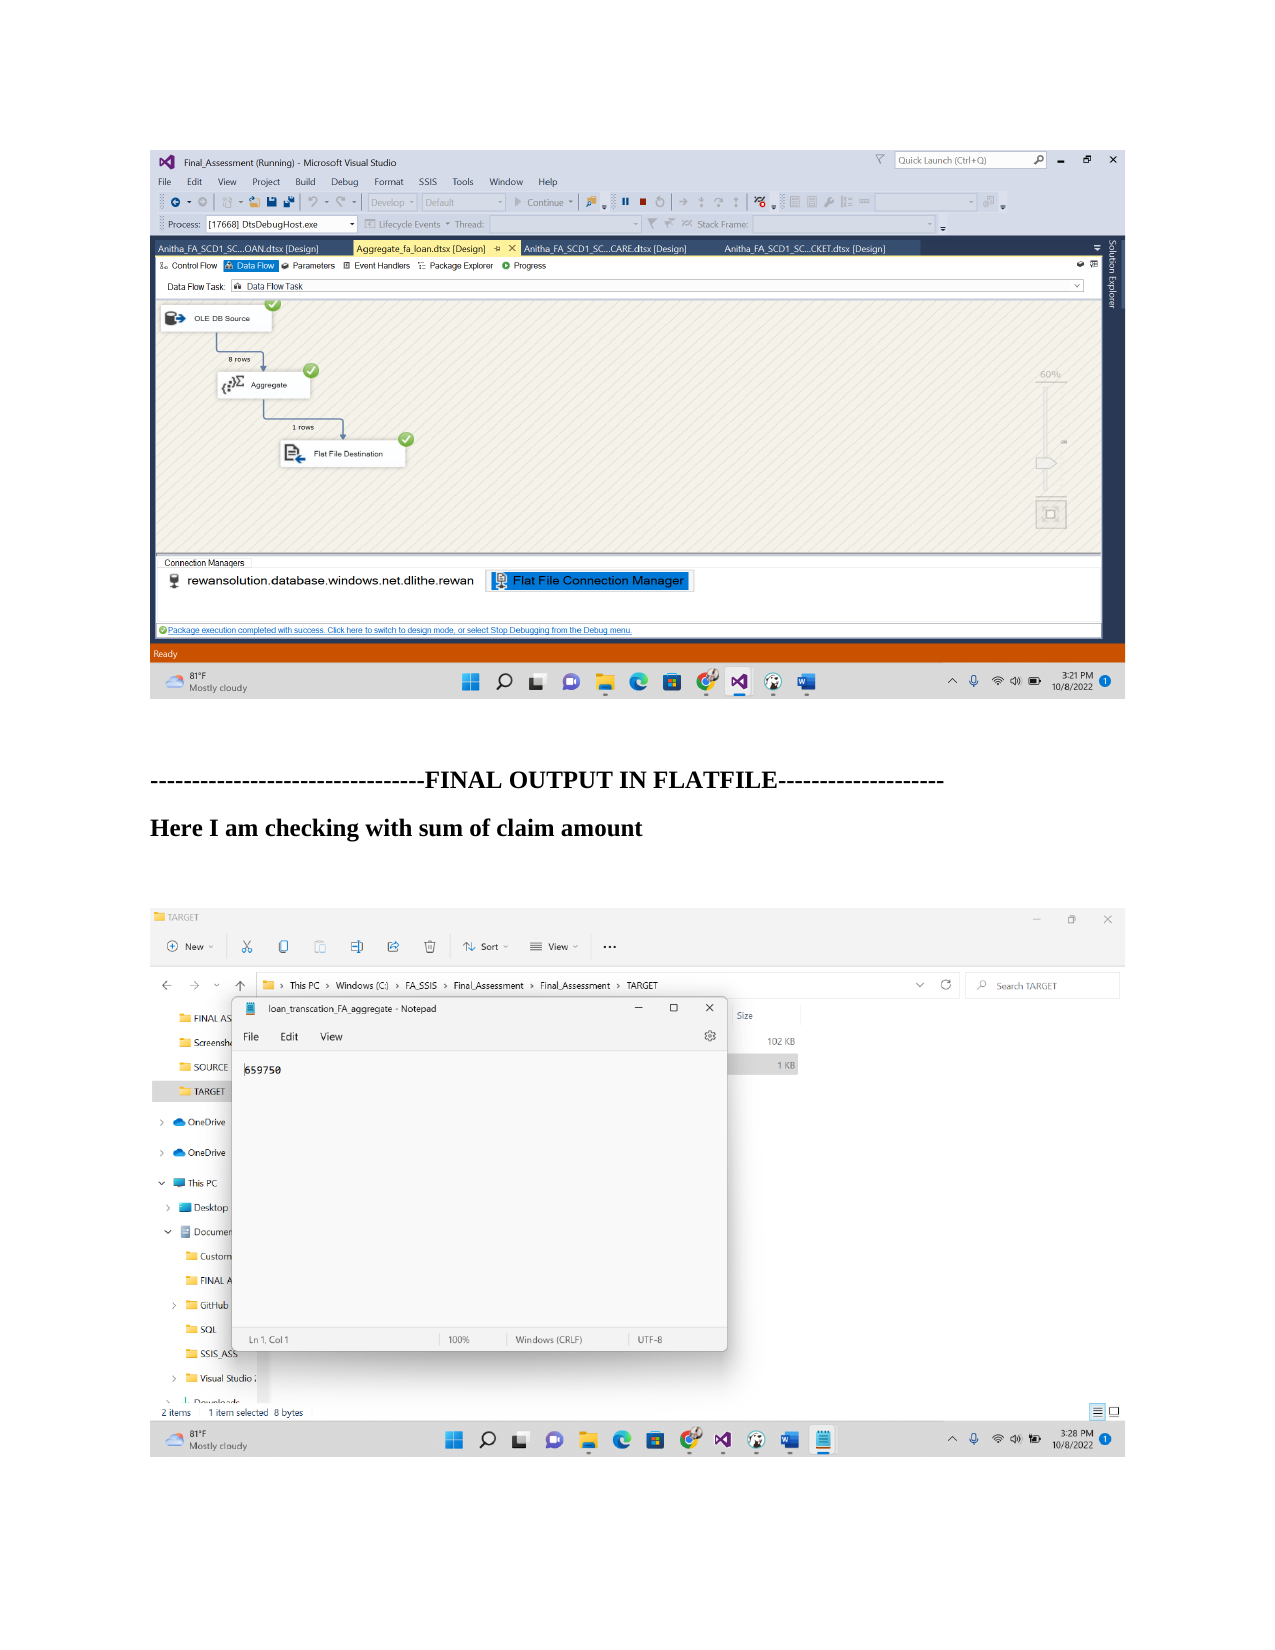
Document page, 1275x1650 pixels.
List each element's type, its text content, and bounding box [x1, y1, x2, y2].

text ---------------------------------FINAL OUTPUT IN FLATFILE-------------------- [150, 765, 1125, 794]
text Here I am checking with sum of claim amount [150, 813, 1125, 841]
picture [150, 908, 1125, 1457]
picture [150, 150, 1125, 699]
